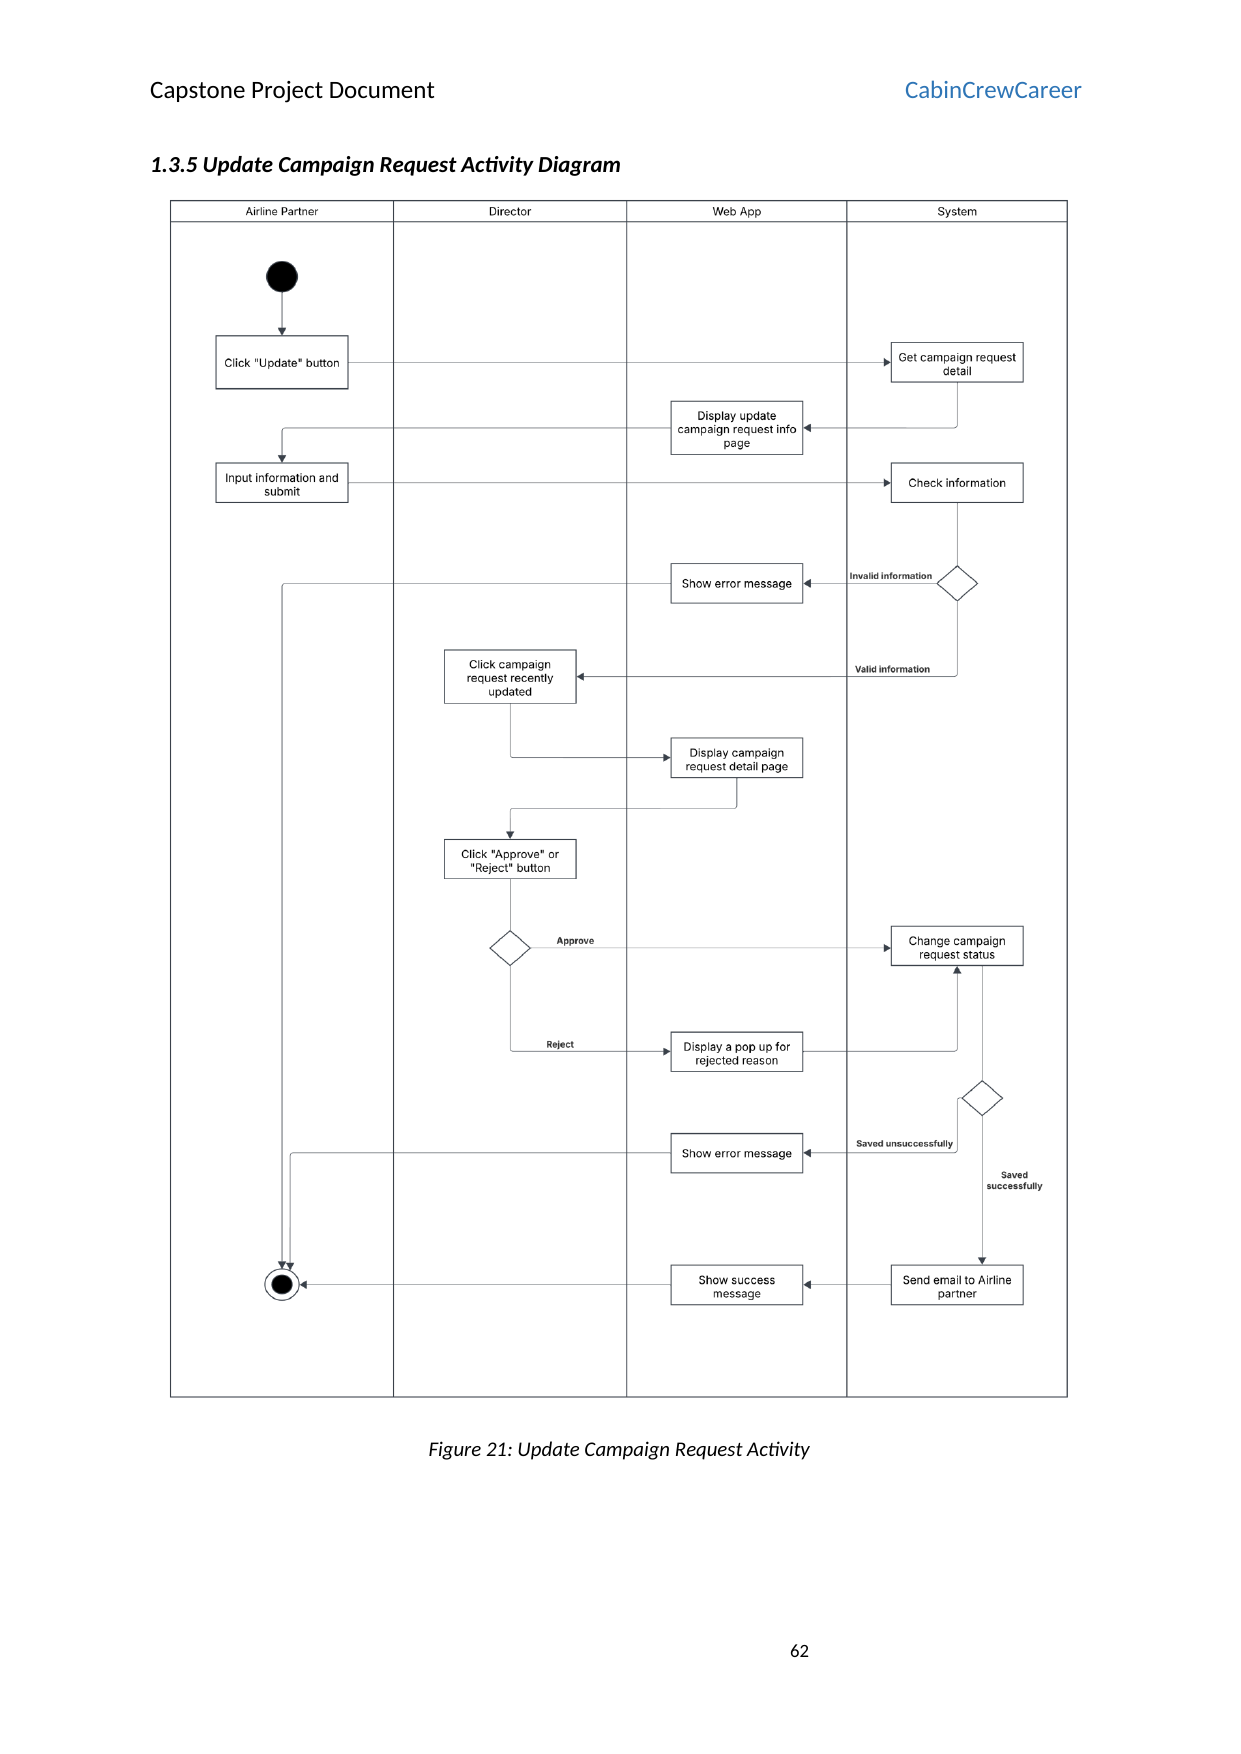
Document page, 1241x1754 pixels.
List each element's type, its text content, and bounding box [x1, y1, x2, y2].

subtitle 1.3.5 Update Campaign Request Activity Diagram [150, 150, 1090, 178]
picture [150, 180, 1088, 1417]
text Figure 21: Update Campaign Request Activity [150, 1436, 1090, 1461]
